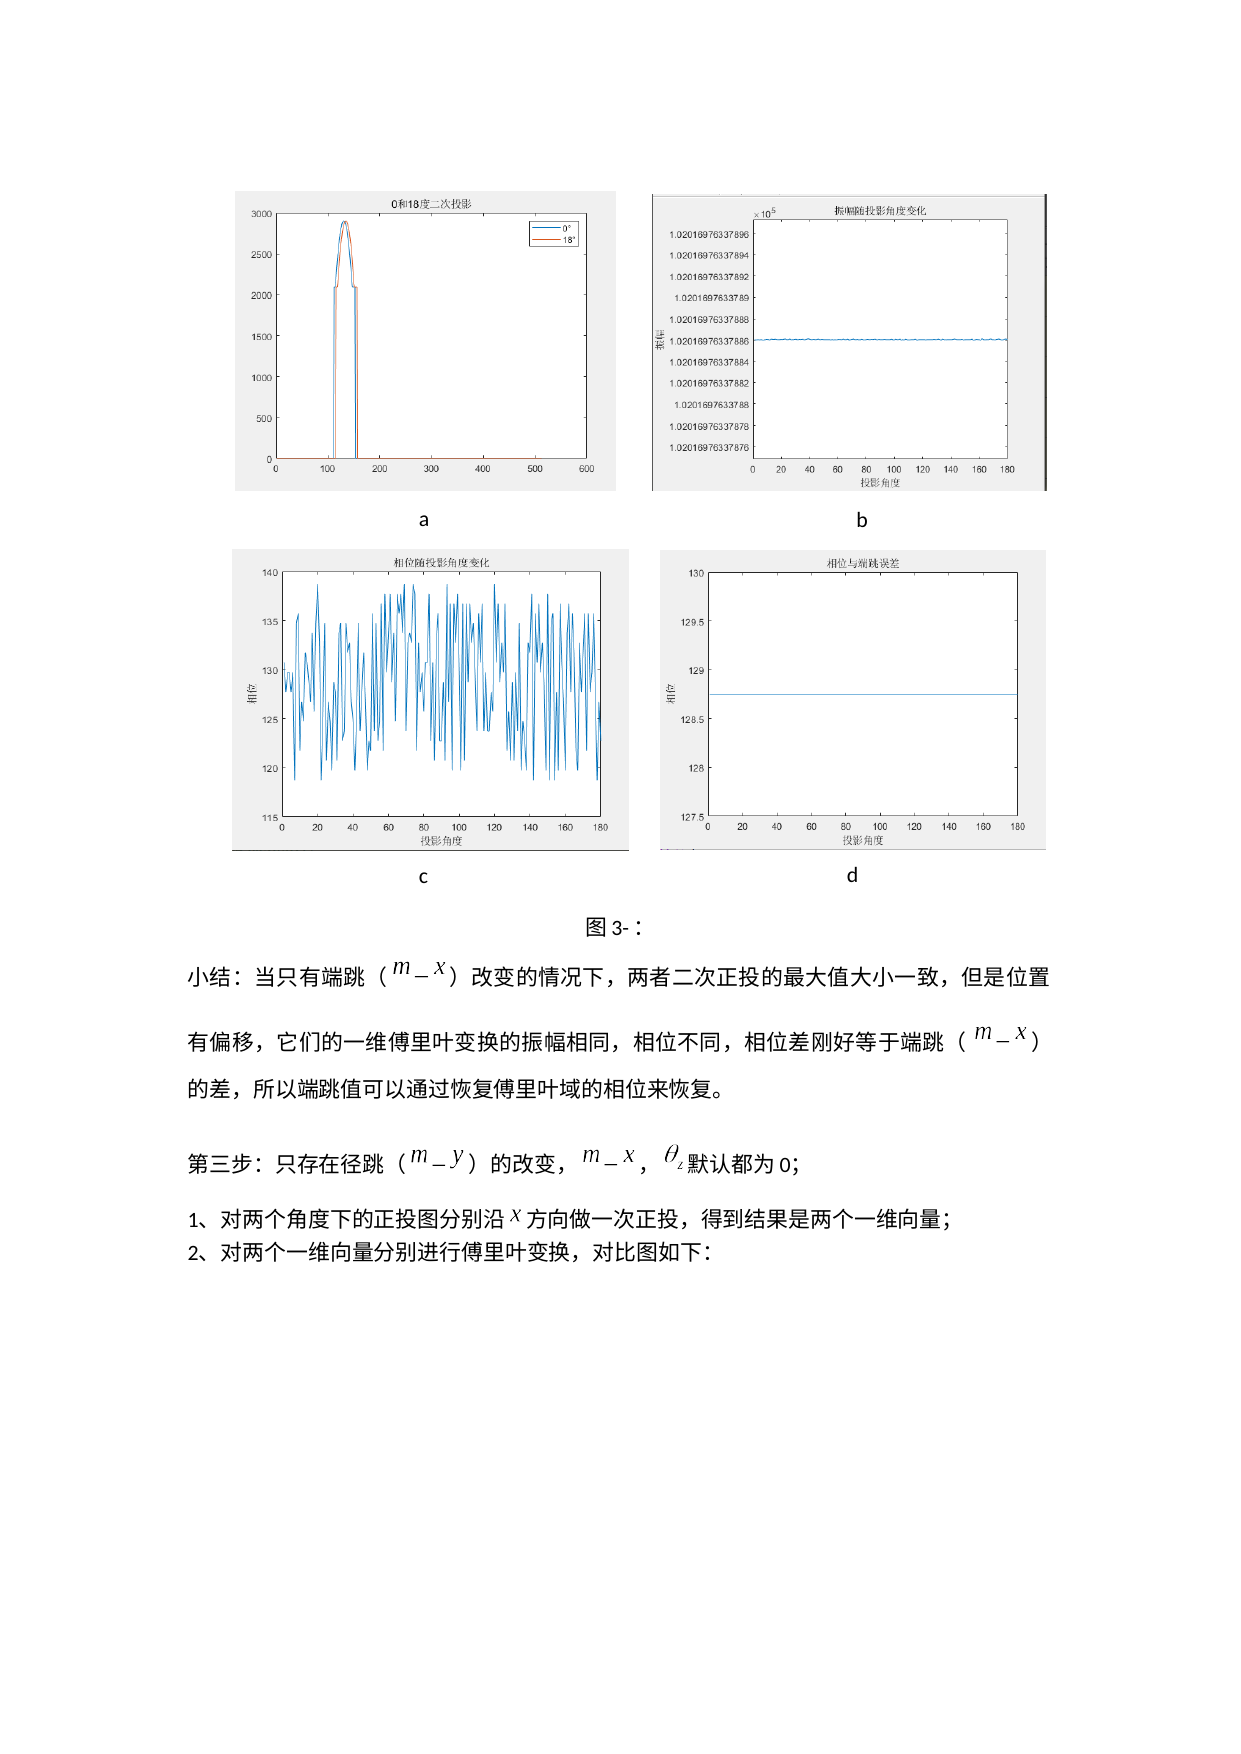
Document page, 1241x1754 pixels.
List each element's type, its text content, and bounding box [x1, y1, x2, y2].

list 对两个角度下的正投图分别沿方向做一次正投，得到结果是两个一维向量； [187, 1202, 1053, 1234]
list 图3- ： [187, 909, 1053, 942]
list 小结：当只有端跳（）改变的情况下，两者二次正投的最大值大小一致，但是位置有偏移，它们的一维傅里叶变换的振幅相同，相位不同，相位差刚好等于端跳（）的差，所以端跳值可以通过恢复傅里叶域的相位来恢复。 [187, 942, 1053, 1104]
picture [652, 194, 1047, 491]
picture [660, 549, 1046, 850]
list 2、对两个一维向量分别进行傅里叶变换，对比图如下： [187, 1234, 1053, 1267]
picture [235, 191, 616, 491]
picture [232, 549, 629, 851]
text 第三步：只存在径跳（）的改变，，默认都为0； [187, 1137, 1053, 1202]
